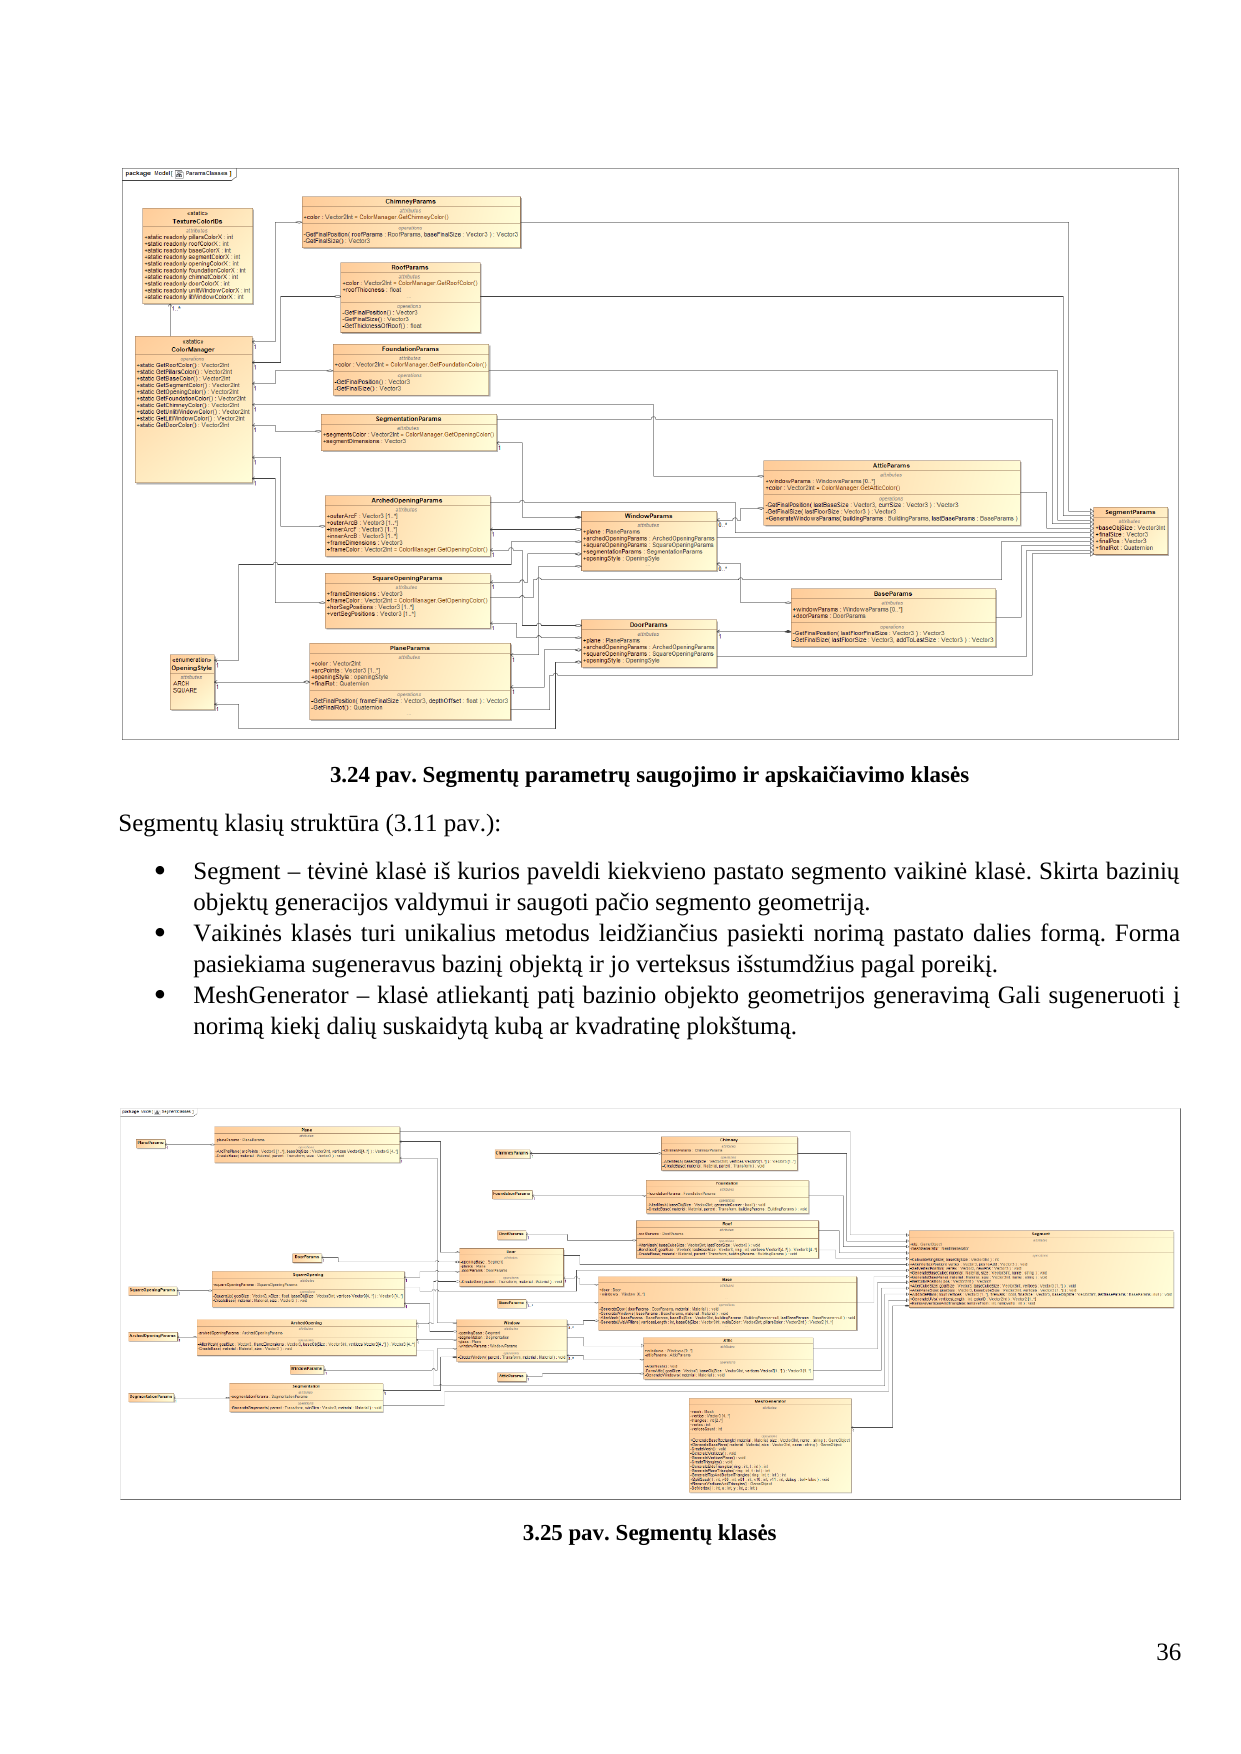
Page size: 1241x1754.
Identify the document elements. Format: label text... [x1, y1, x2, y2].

list Vaikinės klasės turi unikalius metodus leidžiančius pasiekti norimą pastato dalies formą. Forma pasiekiama sugeneravus bazinį objektą ir jo verteksus išstumdžius pagal poreikį. [156, 918, 1181, 978]
text Segmentų klasių struktūra (3.11 pav.): [118, 808, 1181, 837]
picture [118, 1106, 1182, 1501]
list MeshGenerator – klasė atliekantį patį bazinio objekto geometrijos generavimą Gali sugeneruoti į norimą kiekį dalių suskaidytą kubą ar kvadratinę plokštumą. [156, 980, 1181, 1040]
picture [119, 165, 1181, 742]
list Segment – tėvinė klasė iš kurios paveldi kiekvieno pastato segmento vaikinė klasė. Skirta bazinių objektų generacijos valdymui ir saugoti pačio segmento geometriją. [156, 856, 1181, 916]
